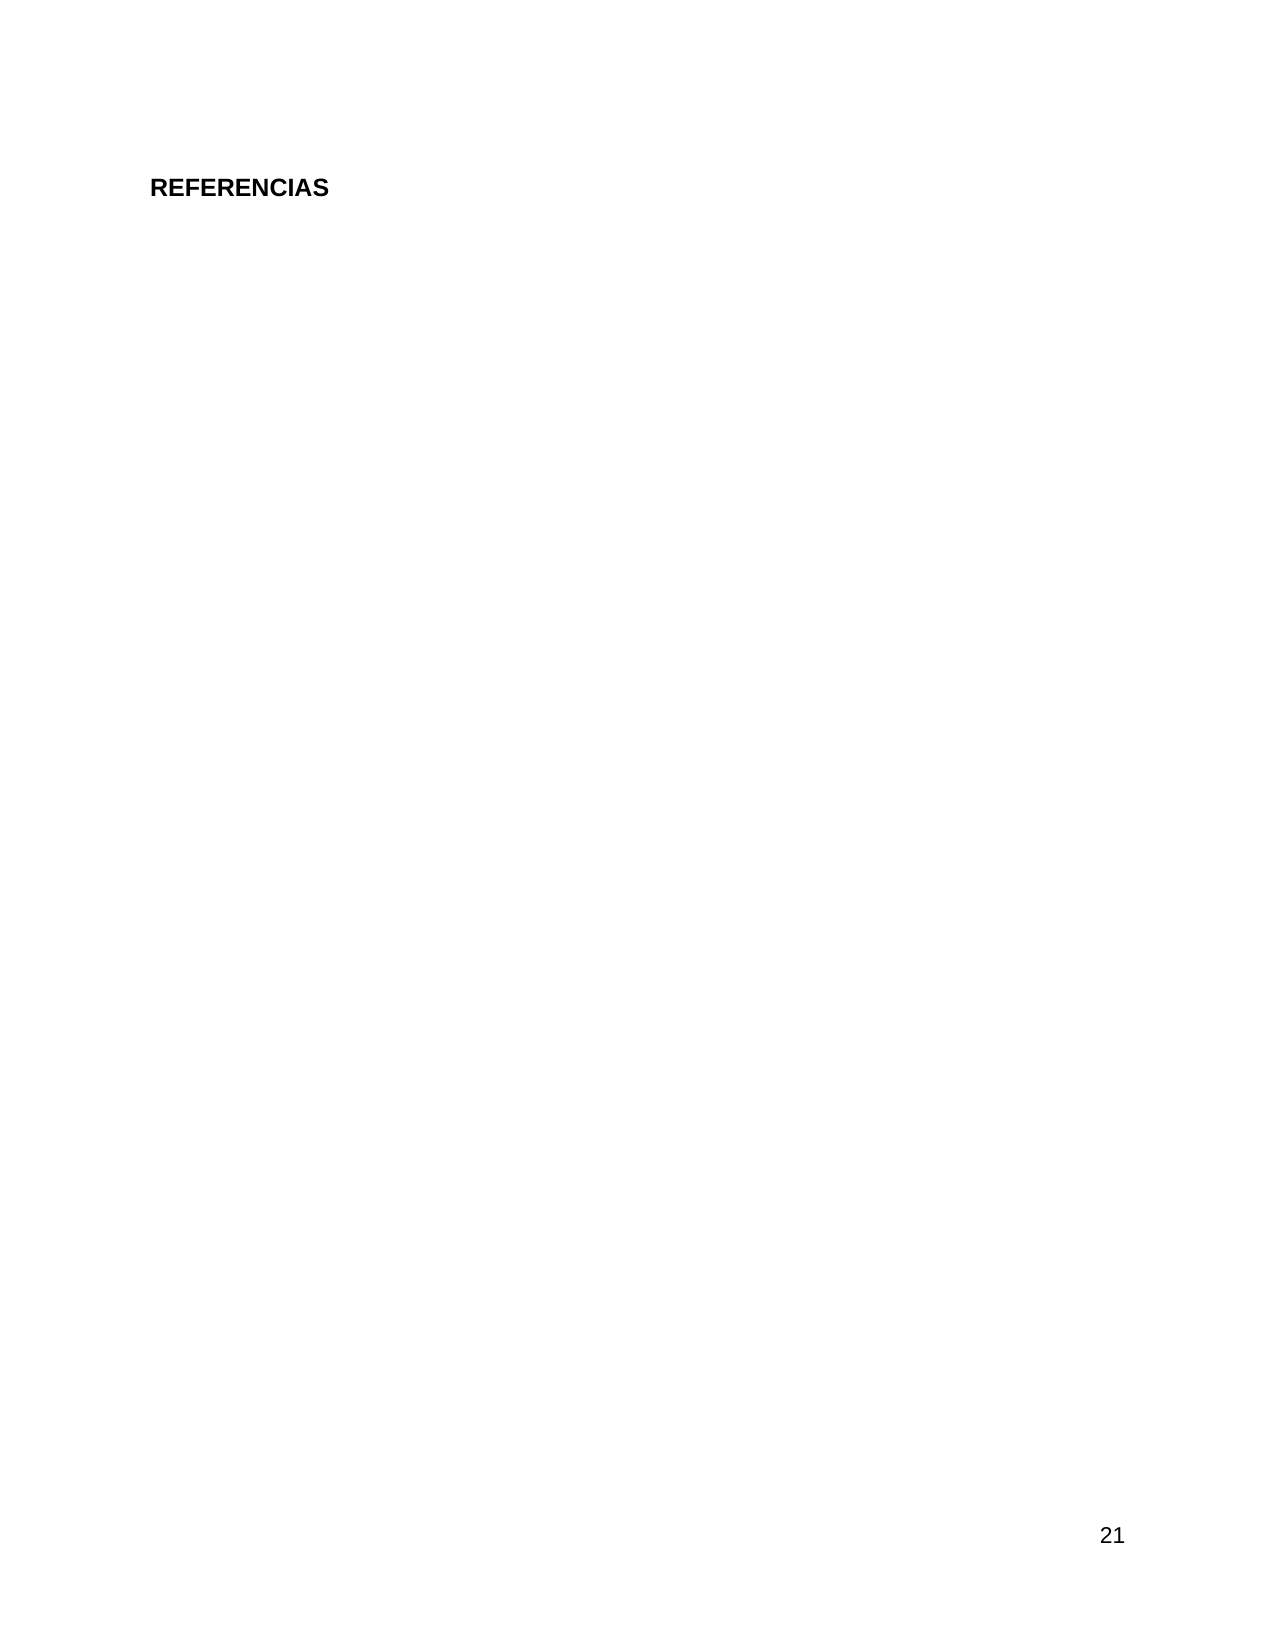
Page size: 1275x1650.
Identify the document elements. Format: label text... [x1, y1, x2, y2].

subtitle REFERENCIAS [150, 173, 1125, 202]
